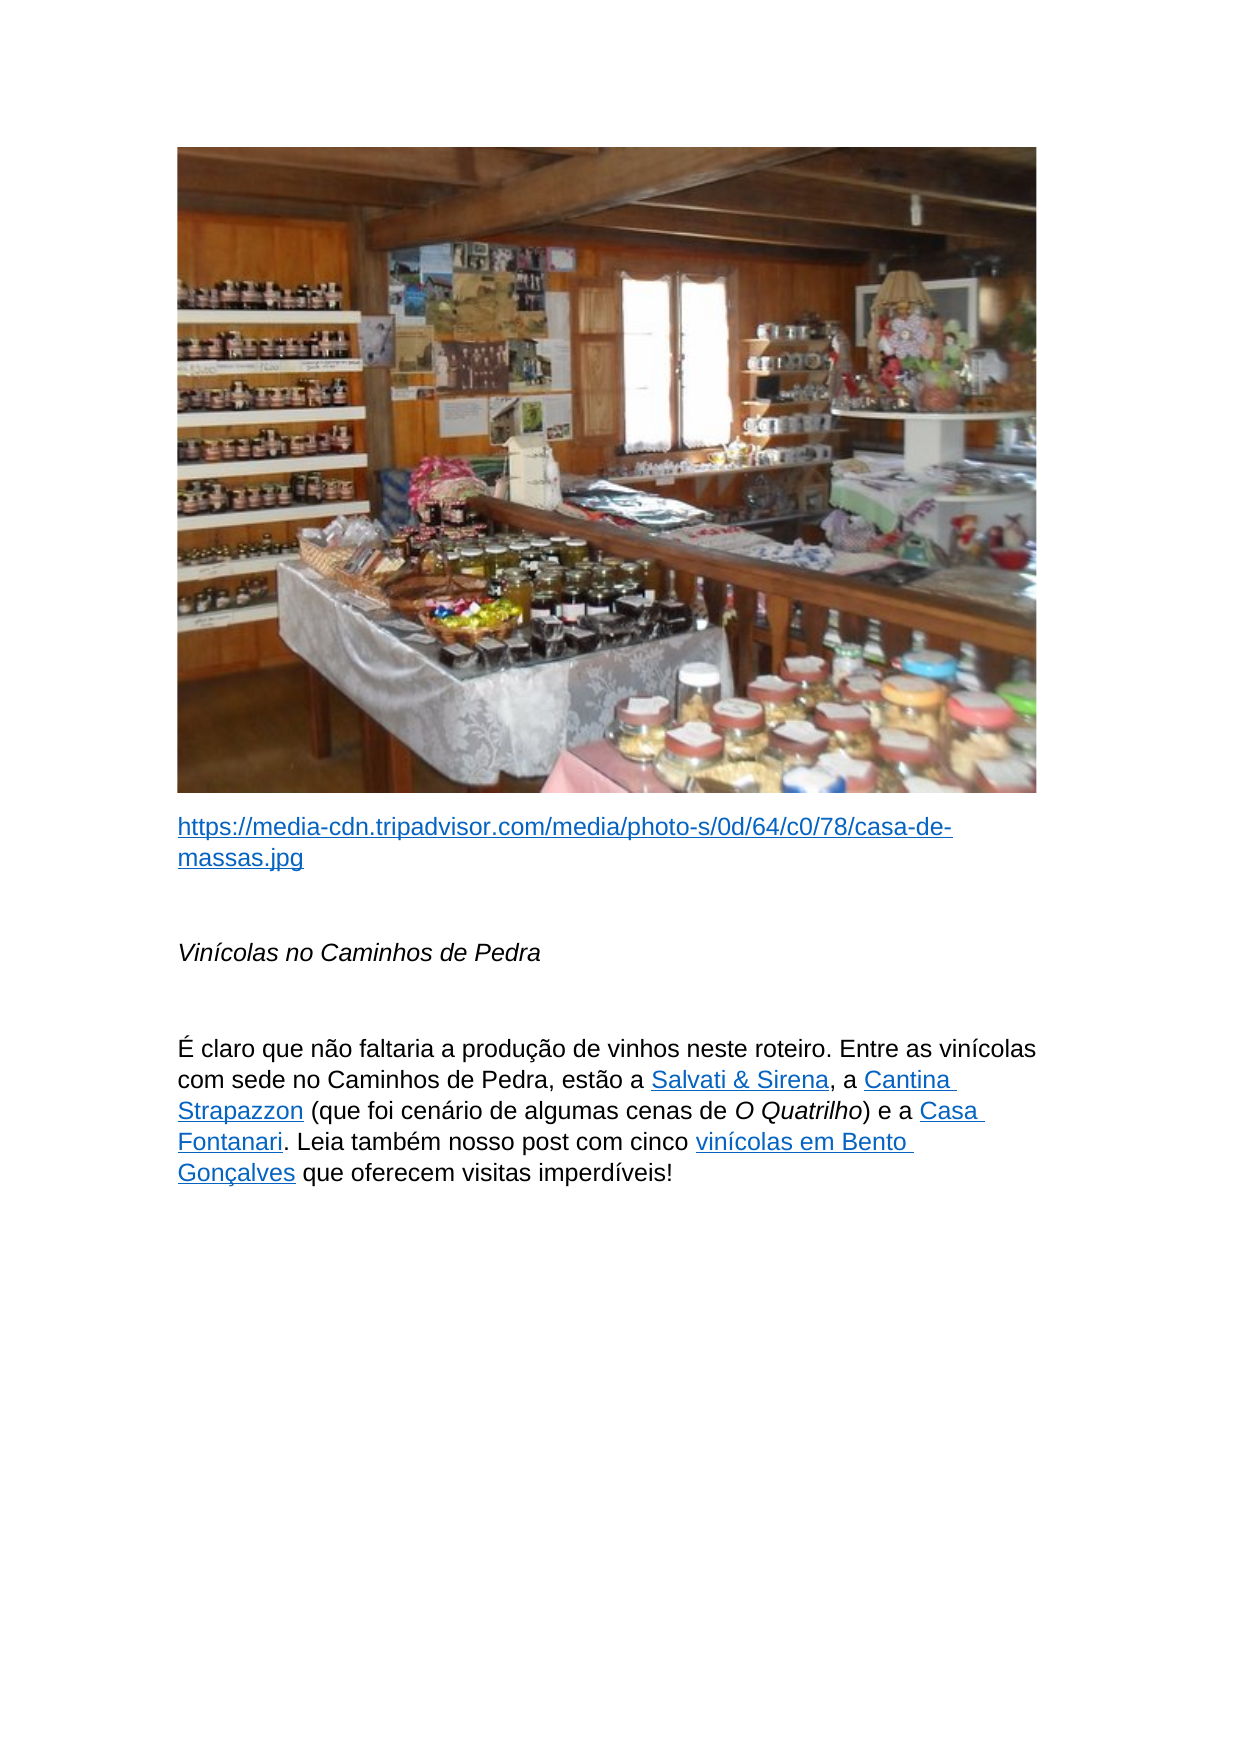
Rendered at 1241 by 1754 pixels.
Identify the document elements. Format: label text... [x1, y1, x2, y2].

picture [177, 147, 1037, 793]
text Vinícolas no Caminhos de Pedra [177, 938, 1063, 967]
text É claro que não faltaria a produção de vinhos neste roteiro. Entre as vinícolas com sede no Caminhos de Pedra, estão a Salvati & Sirena, a Cantina Strapazzon (que foi cenário de algumas cenas de O Quatrilho) e a Casa Fontanari. Leia também nosso post com cinco vinícolas em Bento Gonçalves que oferecem visitas imperdíveis! [177, 1034, 1063, 1187]
text https://media-cdn.tripadvisor.com/media/photo-s/0d/64/c0/78/casa-de-massas.jpg [177, 812, 1063, 872]
